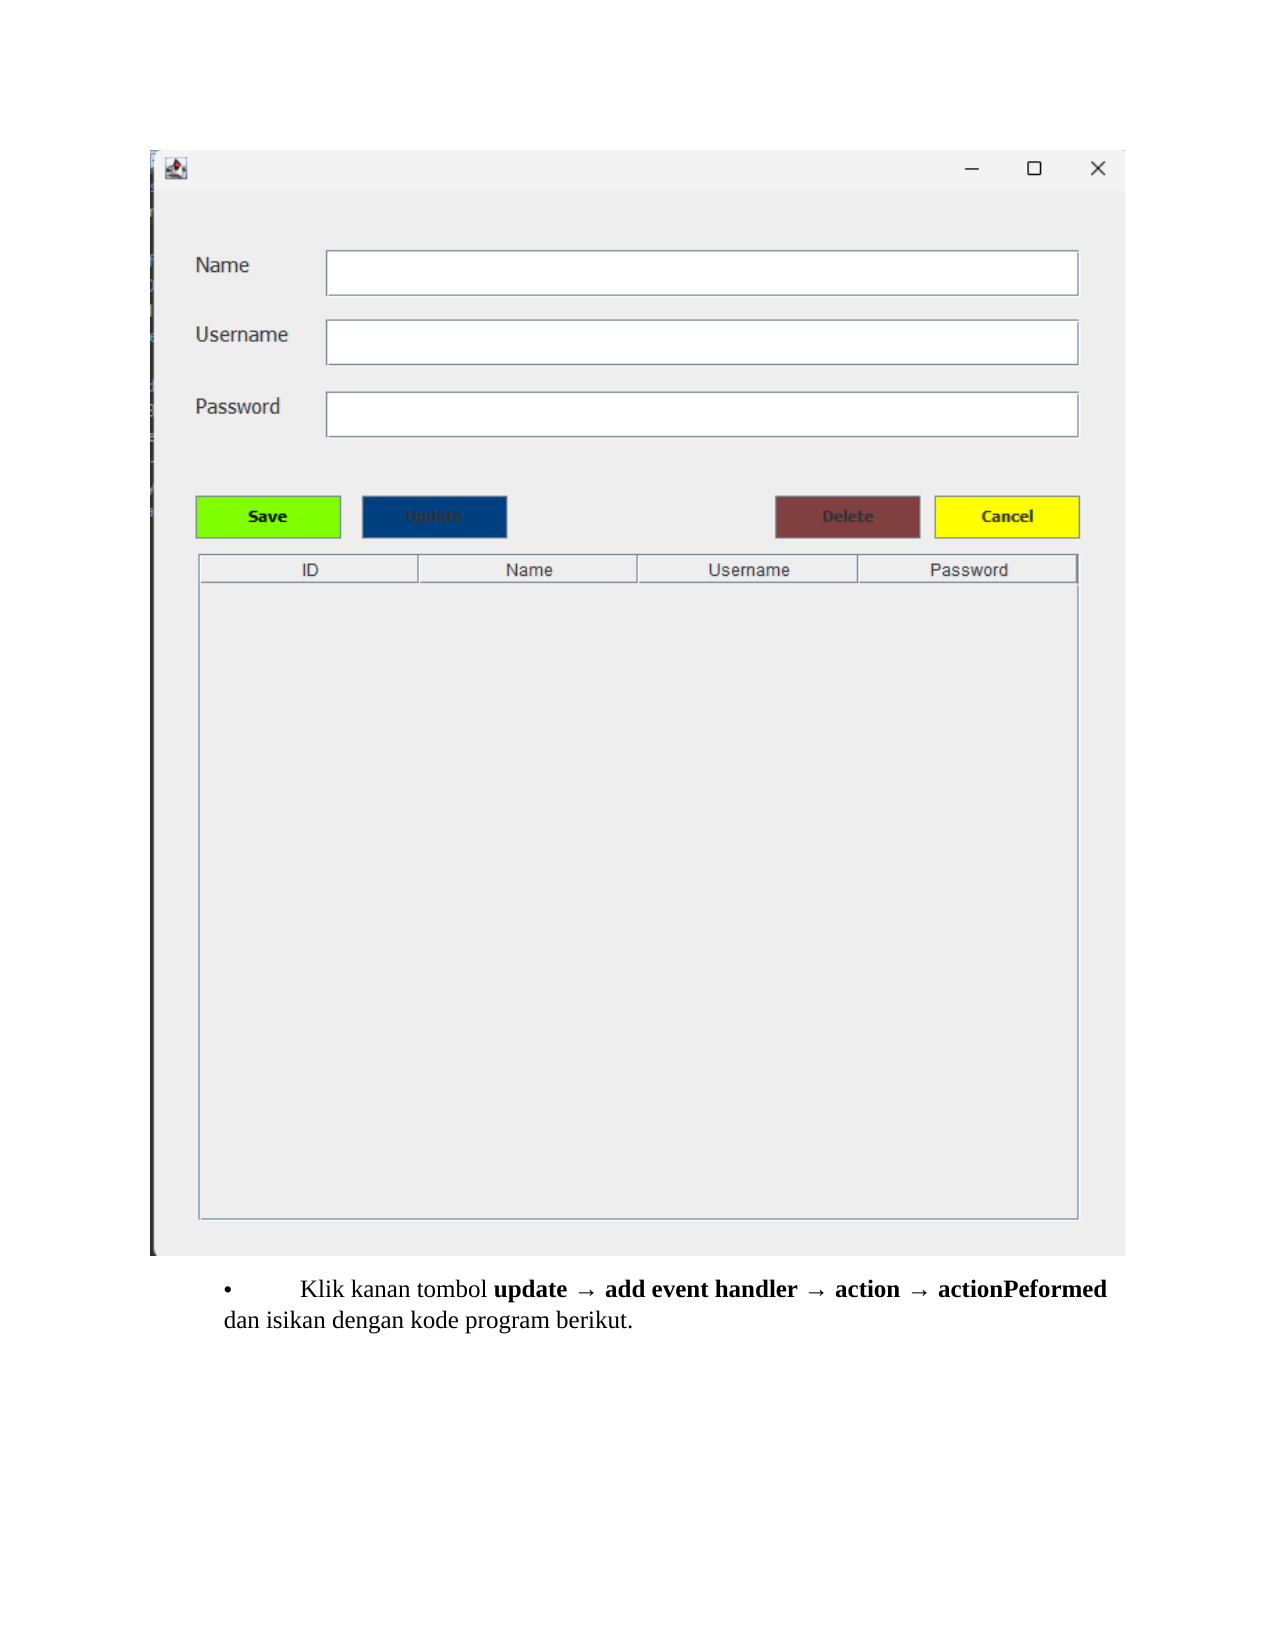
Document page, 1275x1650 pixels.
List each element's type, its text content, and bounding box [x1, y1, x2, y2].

list Klik kanan tombol update → add event handler → action → actionPeformed dan isikan dengan kode program berikut. [223, 1274, 1125, 1334]
picture [150, 150, 1125, 1256]
